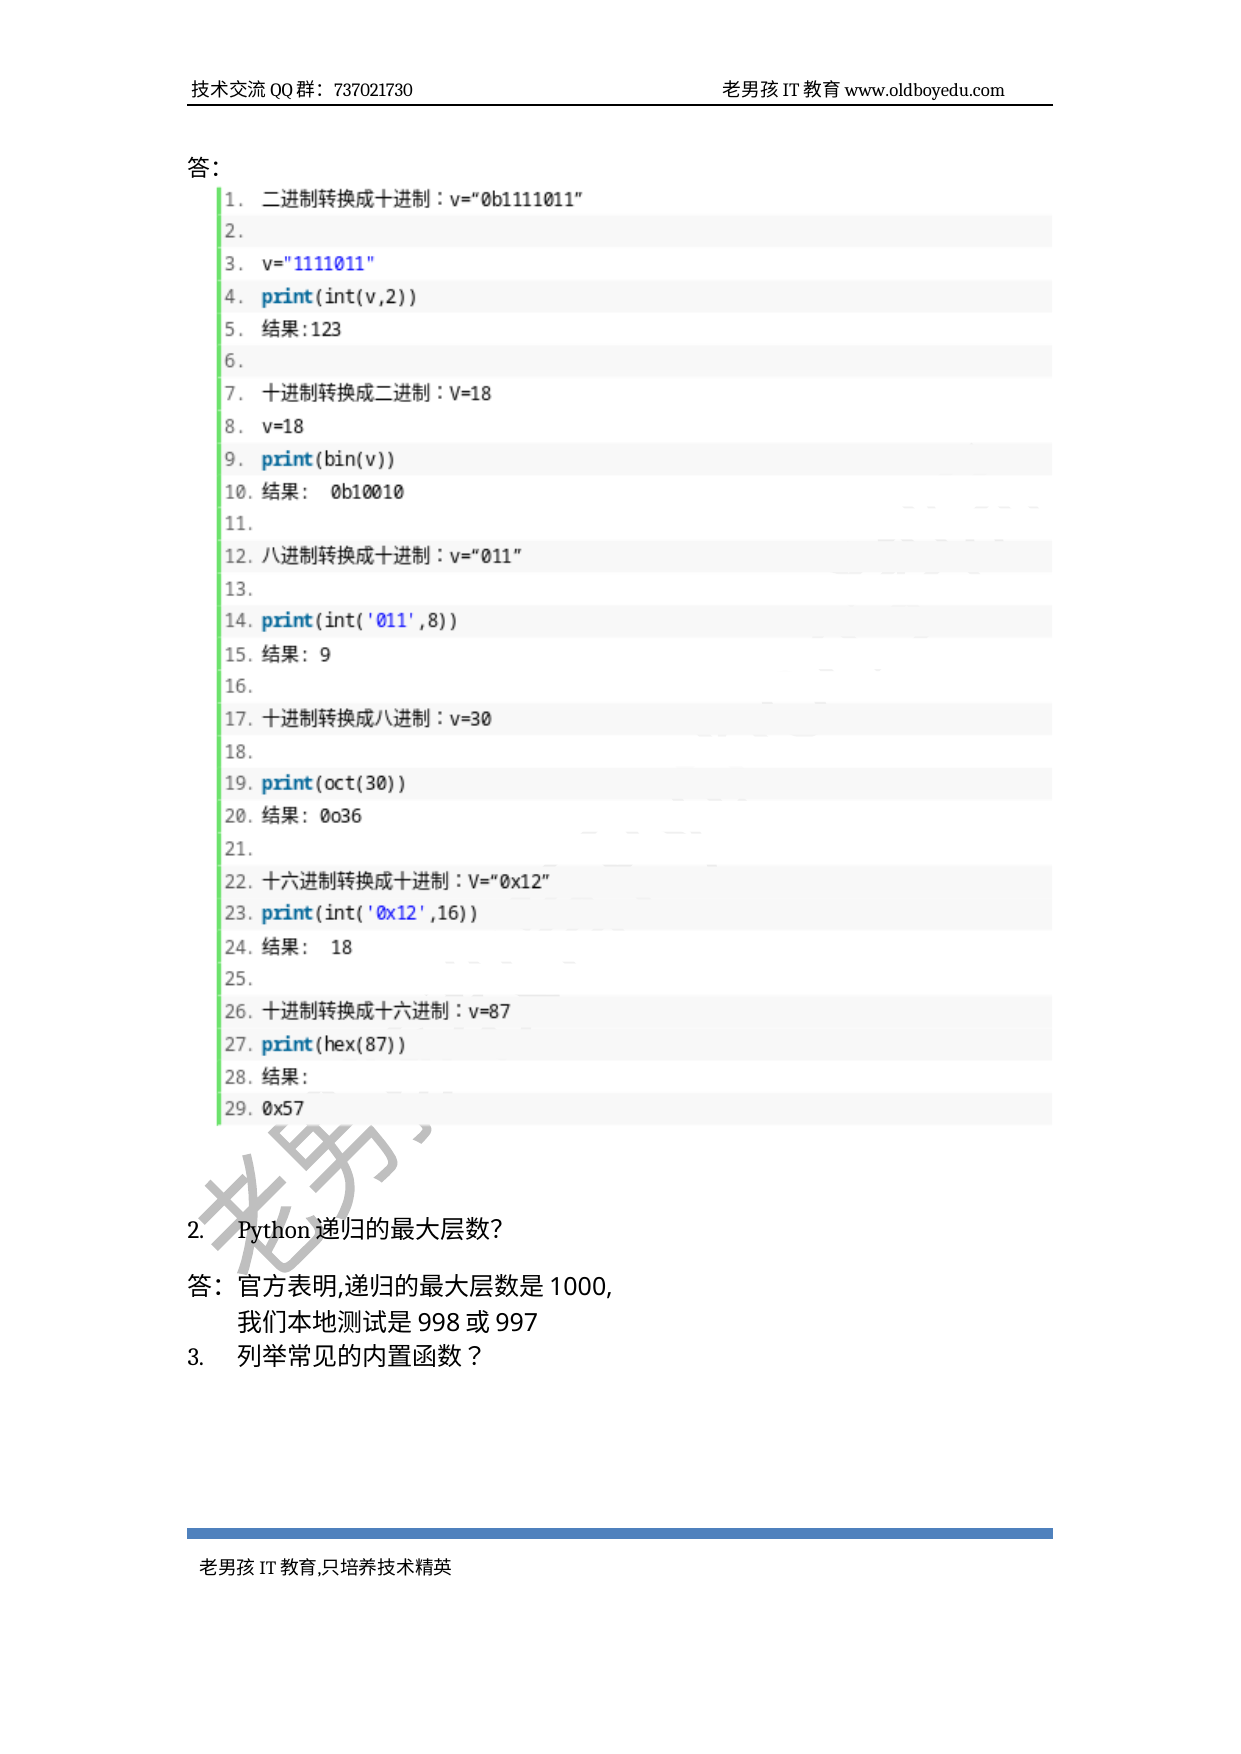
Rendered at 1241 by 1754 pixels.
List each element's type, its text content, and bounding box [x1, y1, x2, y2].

list 列举常见的内置函数？ [187, 1339, 1053, 1373]
list Python递归的最大层数？ [187, 1209, 1053, 1245]
text 答： [187, 150, 1053, 1188]
text 我们本地测试是998或997 [187, 1302, 1053, 1339]
text 答：官方表明,递归的最大层数是1000, [187, 1266, 1053, 1302]
